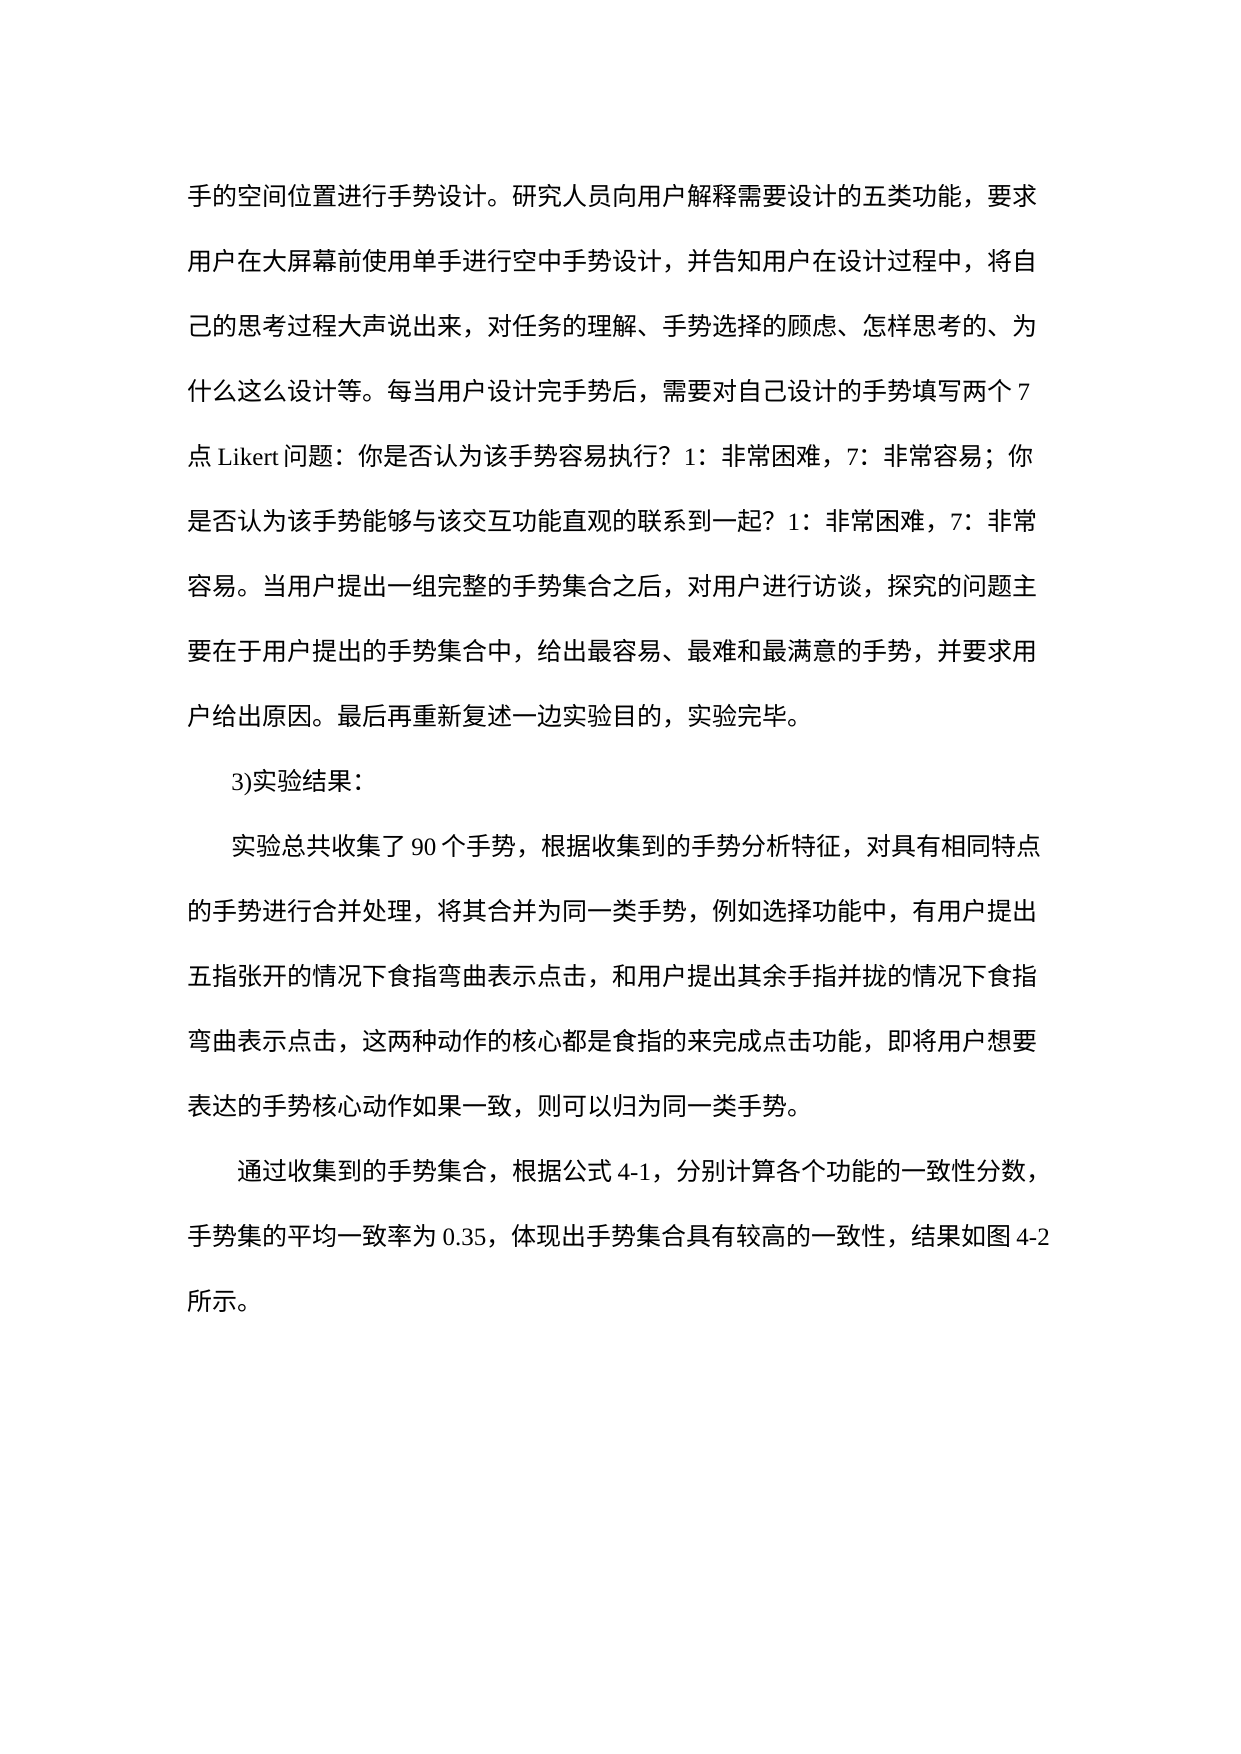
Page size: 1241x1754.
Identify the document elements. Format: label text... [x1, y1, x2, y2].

text 实验总共收集了90个手势，根据收集到的手势分析特征，对具有相同特点的手势进行合并处理，将其合并为同一类手势，例如选择功能中，有用户提出五指张开的情况下食指弯曲表示点击，和用户提出其余手指并拢的情况下食指弯曲表示点击，这两种动作的核心都是食指的来完成点击功能，即将用户想要表达的手势核心动作如果一致，则可以归为同一类手势。 [187, 812, 1053, 1137]
text 3)实验结果： [187, 747, 1053, 812]
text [187, 162, 1053, 747]
text 通过收集到的手势集合，根据公式4-1，分别计算各个功能的一致性分数，手势集的平均一致率为0.35，体现出手势集合具有较高的一致性，结果如图4-2所示。 [187, 1137, 1053, 1332]
